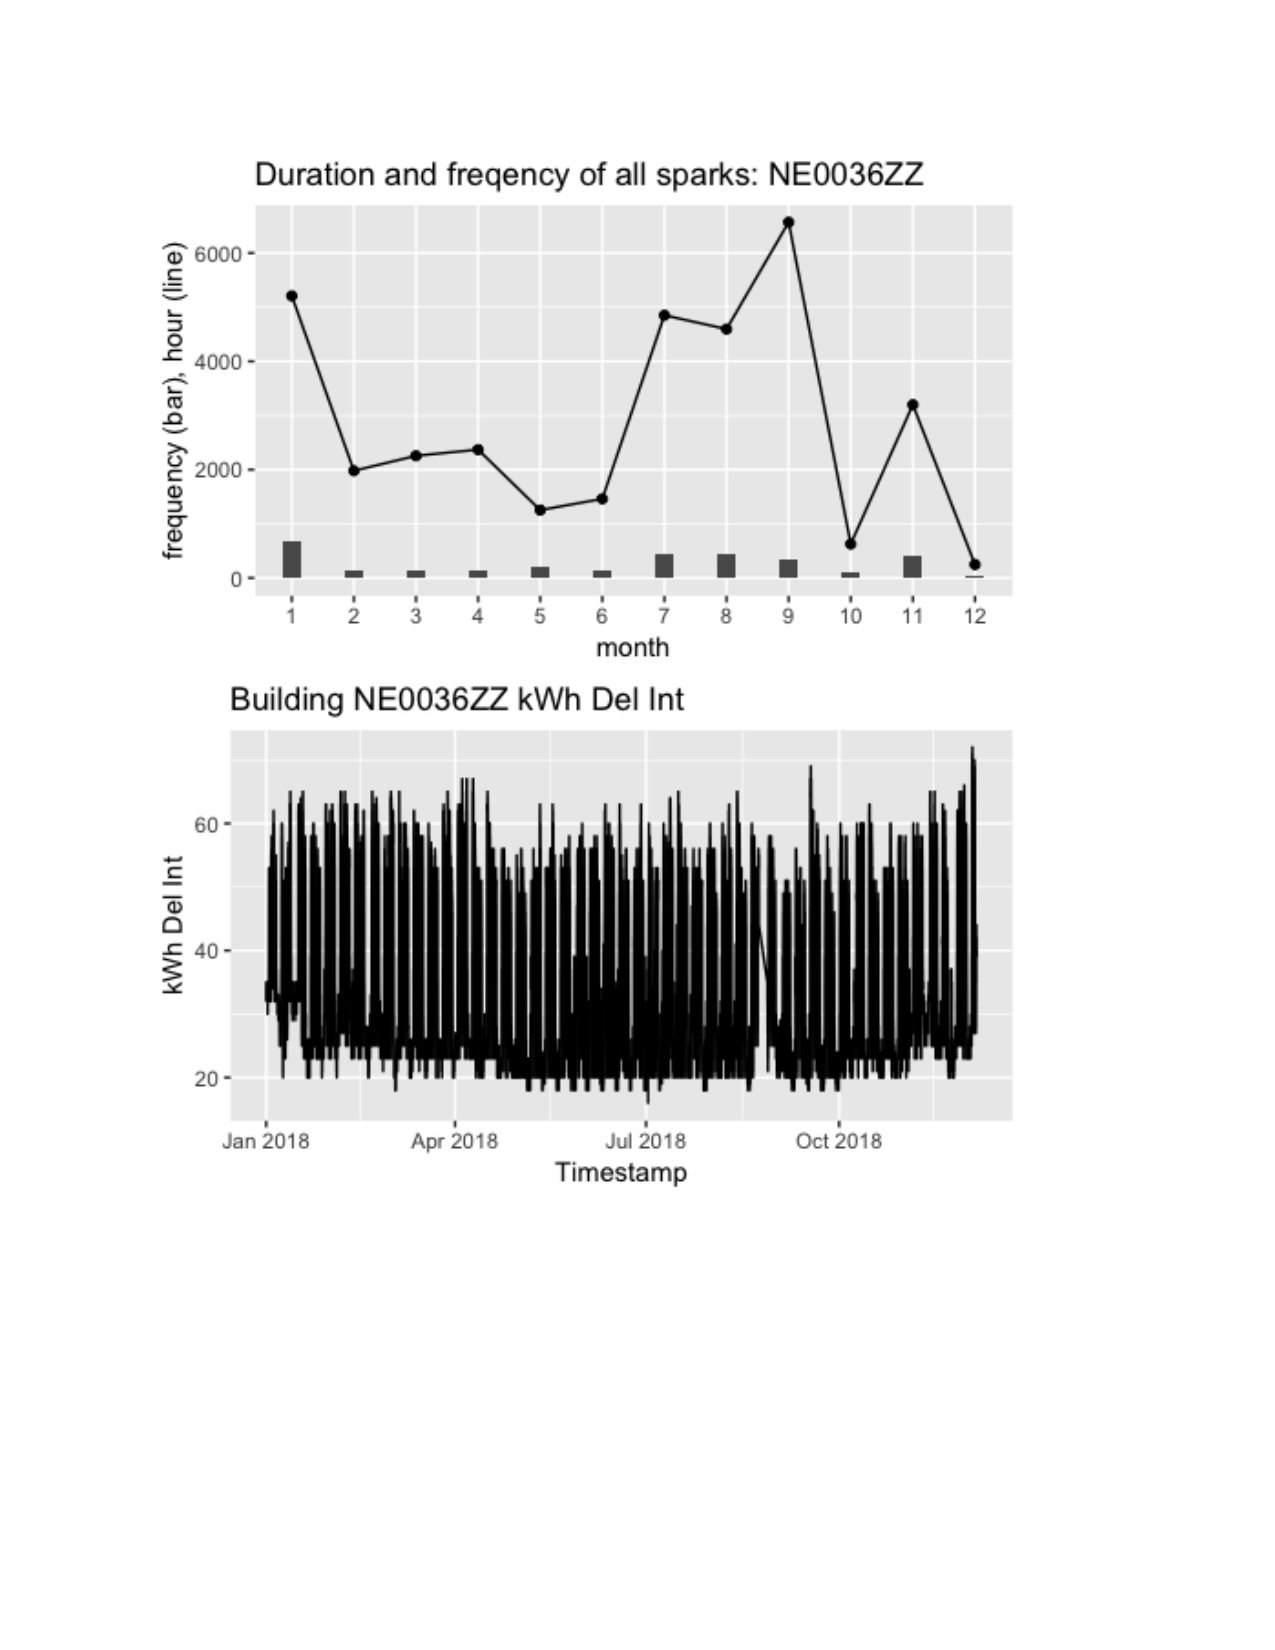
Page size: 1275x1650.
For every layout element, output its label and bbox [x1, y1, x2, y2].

picture [150, 150, 1025, 1200]
